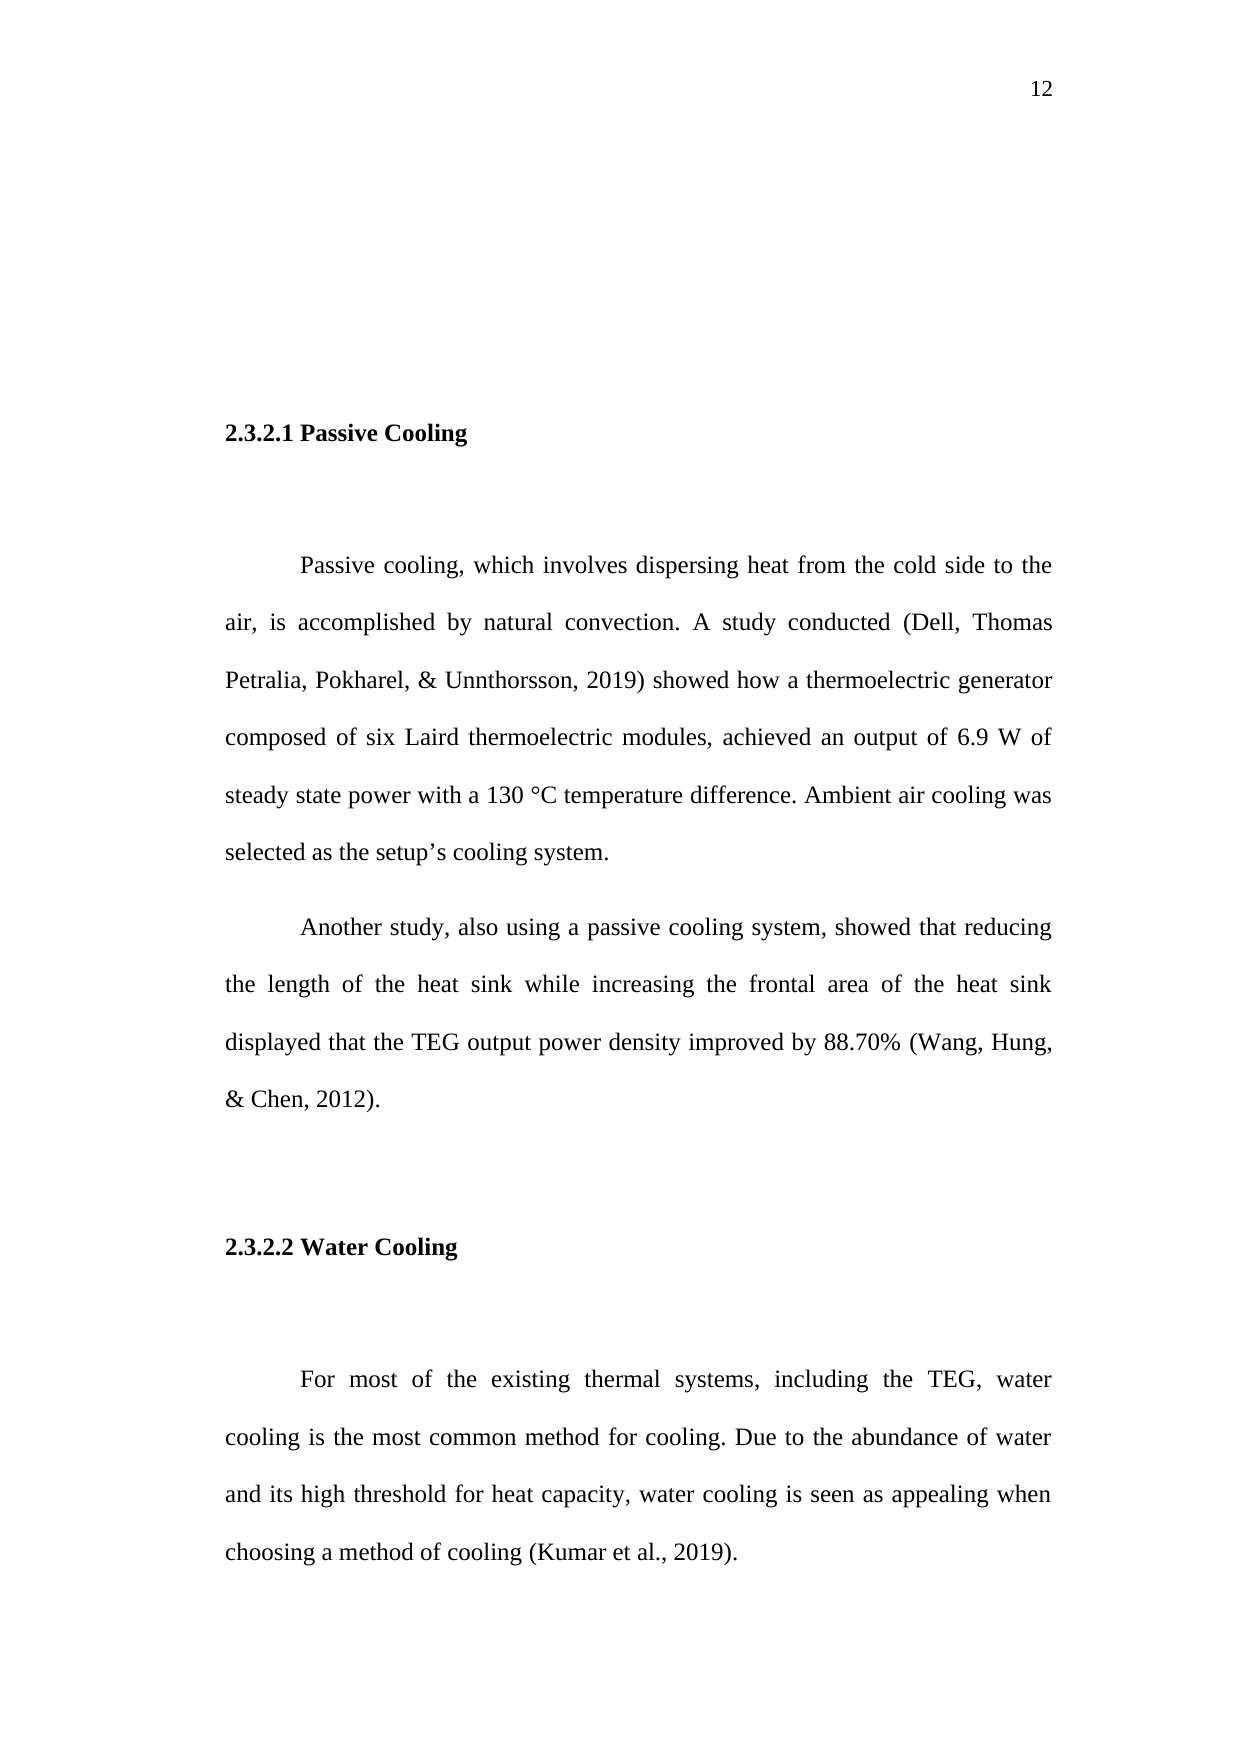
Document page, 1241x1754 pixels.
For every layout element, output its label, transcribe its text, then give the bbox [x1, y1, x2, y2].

subtitle Passive Cooling [225, 418, 1053, 447]
text For most of the existing thermal systems, including the TEG, water cooling is the most common method for cooling. Due to the abundance of water and its high threshold for heat capacity, water cooling is seen as appealing when choosing a method of cooling (Kumar et al., 2019). [225, 1364, 1053, 1565]
text Passive cooling, which involves dispersing heat from the cold side to the air, is accomplished by natural convection. A study conducted (Dell, Thomas Petralia, Pokharel, & Unnthorsson, 2019) showed how a thermoelectric generator composed of six Laird thermoelectric modules, achieved an output of 6.9 W of steady state power with a 130 °C temperature difference. Ambient air cooling was selected as the setup’s cooling system. [225, 550, 1053, 866]
text Another study, also using a passive cooling system, showed that reducing the length of the heat sink while increasing the frontal area of the heat sink displayed that the TEG output power density improved by 88.70% (Wang, Hung, & Chen, 2012). [225, 912, 1053, 1113]
subtitle Water Cooling [225, 1232, 1053, 1261]
